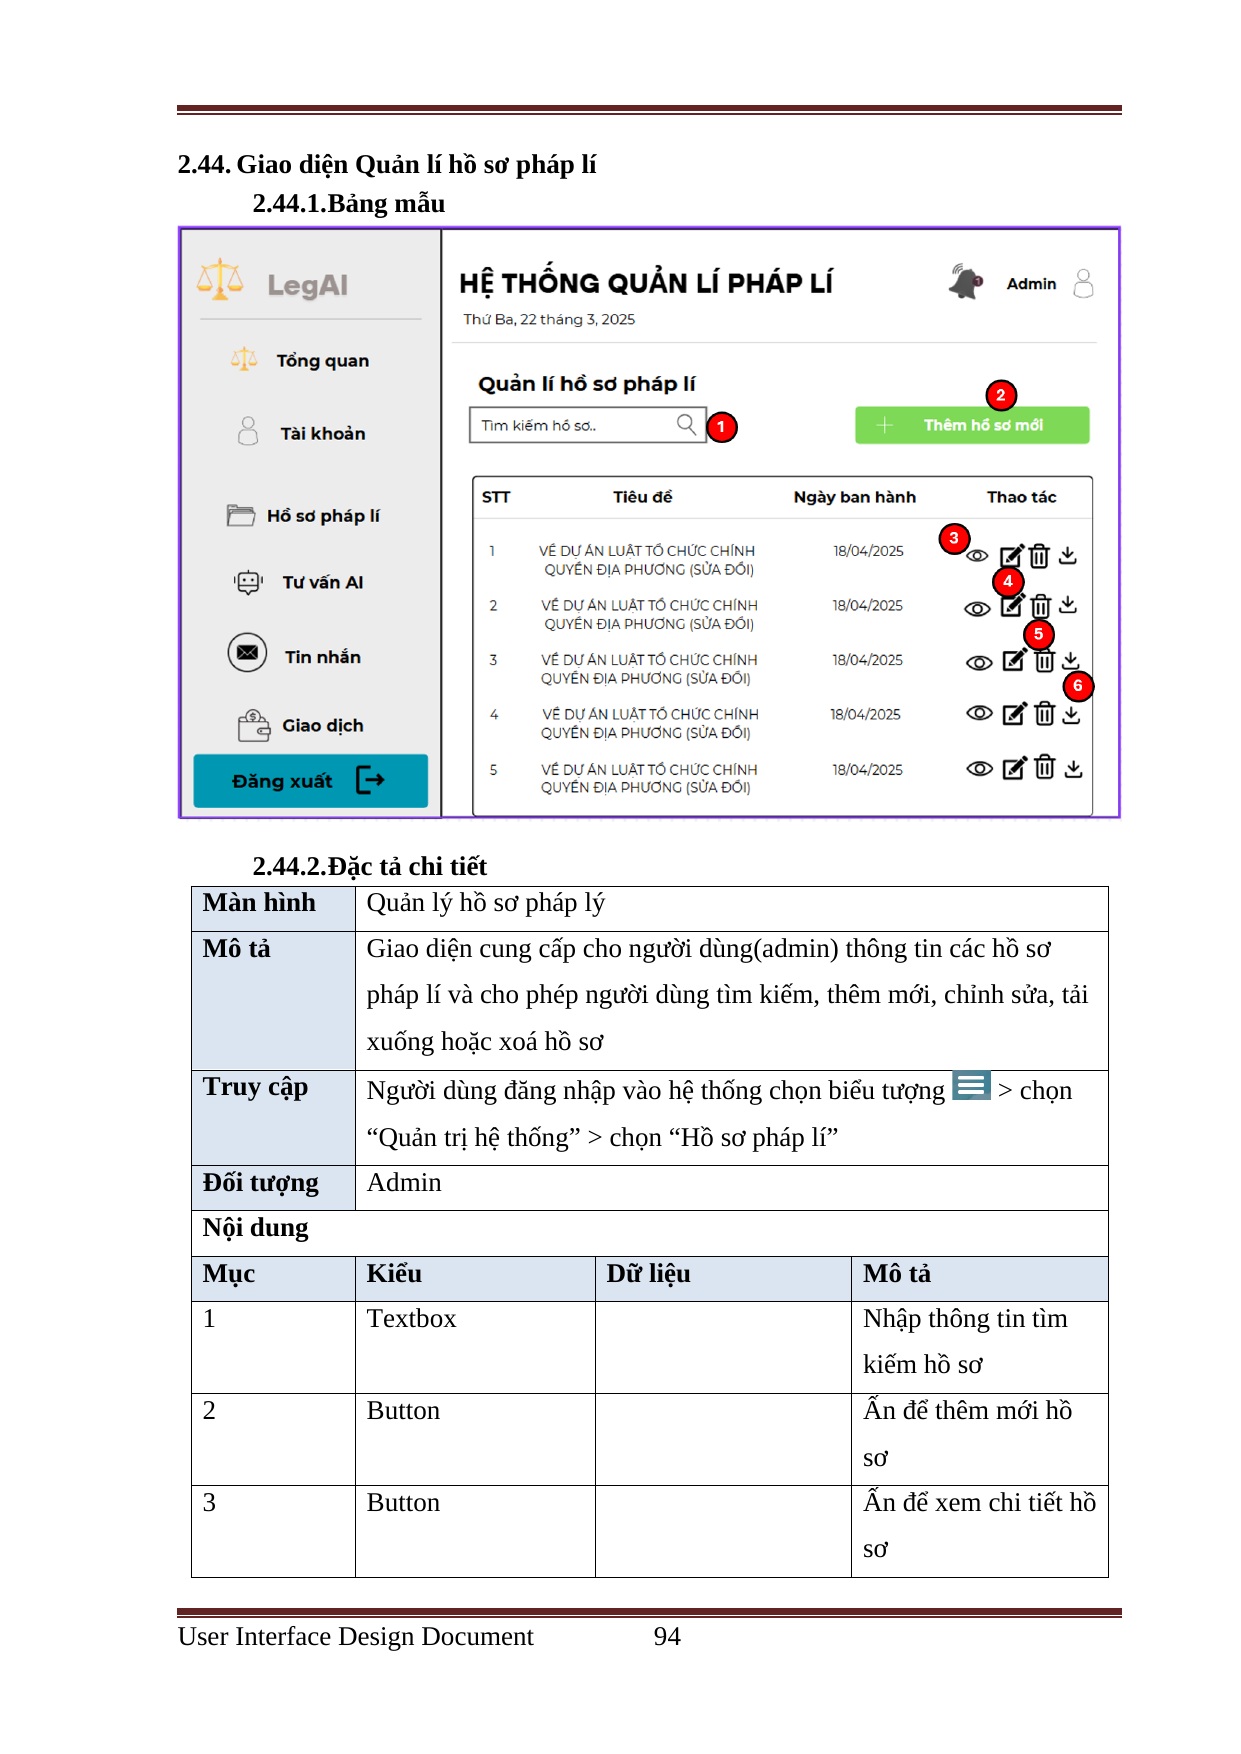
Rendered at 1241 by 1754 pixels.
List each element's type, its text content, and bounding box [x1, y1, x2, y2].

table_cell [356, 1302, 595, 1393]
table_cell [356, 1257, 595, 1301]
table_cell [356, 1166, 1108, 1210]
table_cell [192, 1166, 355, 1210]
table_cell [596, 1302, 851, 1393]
subtitle Giao diện Quản lí hồ sơ pháp lí [177, 148, 1122, 179]
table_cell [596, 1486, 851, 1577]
picture [952, 1070, 991, 1100]
subtitle Đặc tả chi tiết [252, 850, 1122, 881]
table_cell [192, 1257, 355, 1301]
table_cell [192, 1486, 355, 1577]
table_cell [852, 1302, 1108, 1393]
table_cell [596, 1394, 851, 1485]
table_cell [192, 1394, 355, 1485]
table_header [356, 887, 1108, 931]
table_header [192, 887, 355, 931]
subtitle Bảng mẫu [252, 188, 1122, 219]
picture [177, 223, 1123, 825]
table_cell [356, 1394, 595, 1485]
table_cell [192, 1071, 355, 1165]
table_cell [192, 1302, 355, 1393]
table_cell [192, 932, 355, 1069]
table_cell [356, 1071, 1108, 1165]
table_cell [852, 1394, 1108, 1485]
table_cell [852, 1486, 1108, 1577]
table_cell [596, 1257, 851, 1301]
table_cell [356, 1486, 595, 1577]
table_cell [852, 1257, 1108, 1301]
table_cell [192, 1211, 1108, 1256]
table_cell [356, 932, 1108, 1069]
